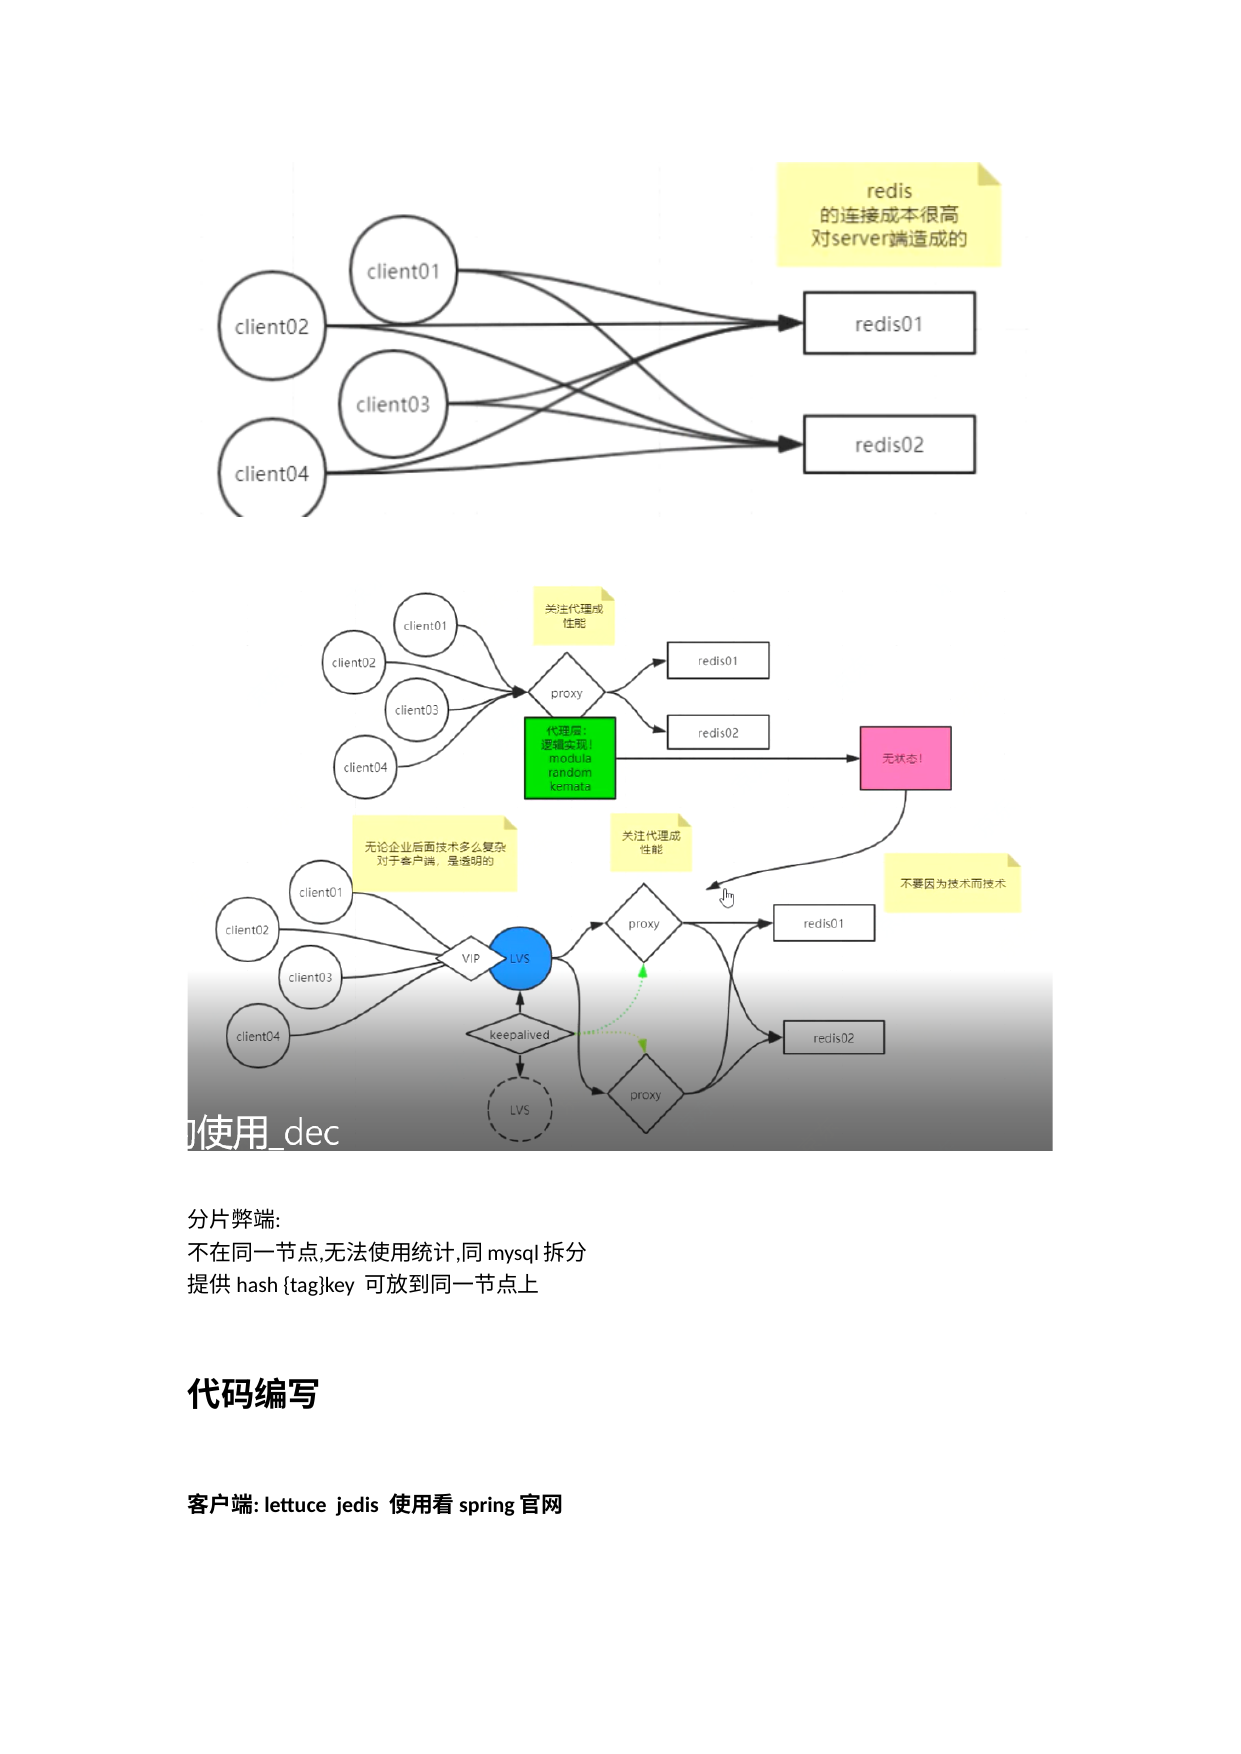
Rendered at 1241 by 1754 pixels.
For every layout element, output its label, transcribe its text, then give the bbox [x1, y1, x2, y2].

text 客户端: lettuce jedis 使用看spring官网 [187, 1486, 1053, 1519]
text 提供 hash {tag}key 可放到同一节点上 [187, 1267, 1053, 1299]
picture [187, 162, 1053, 517]
subtitle 代码编写 [187, 1359, 1053, 1424]
text 分片弊端: [187, 1202, 1053, 1234]
text 不在同一节点,无法使用统计,同mysql拆分 [187, 1234, 1053, 1267]
picture [187, 584, 1053, 1151]
